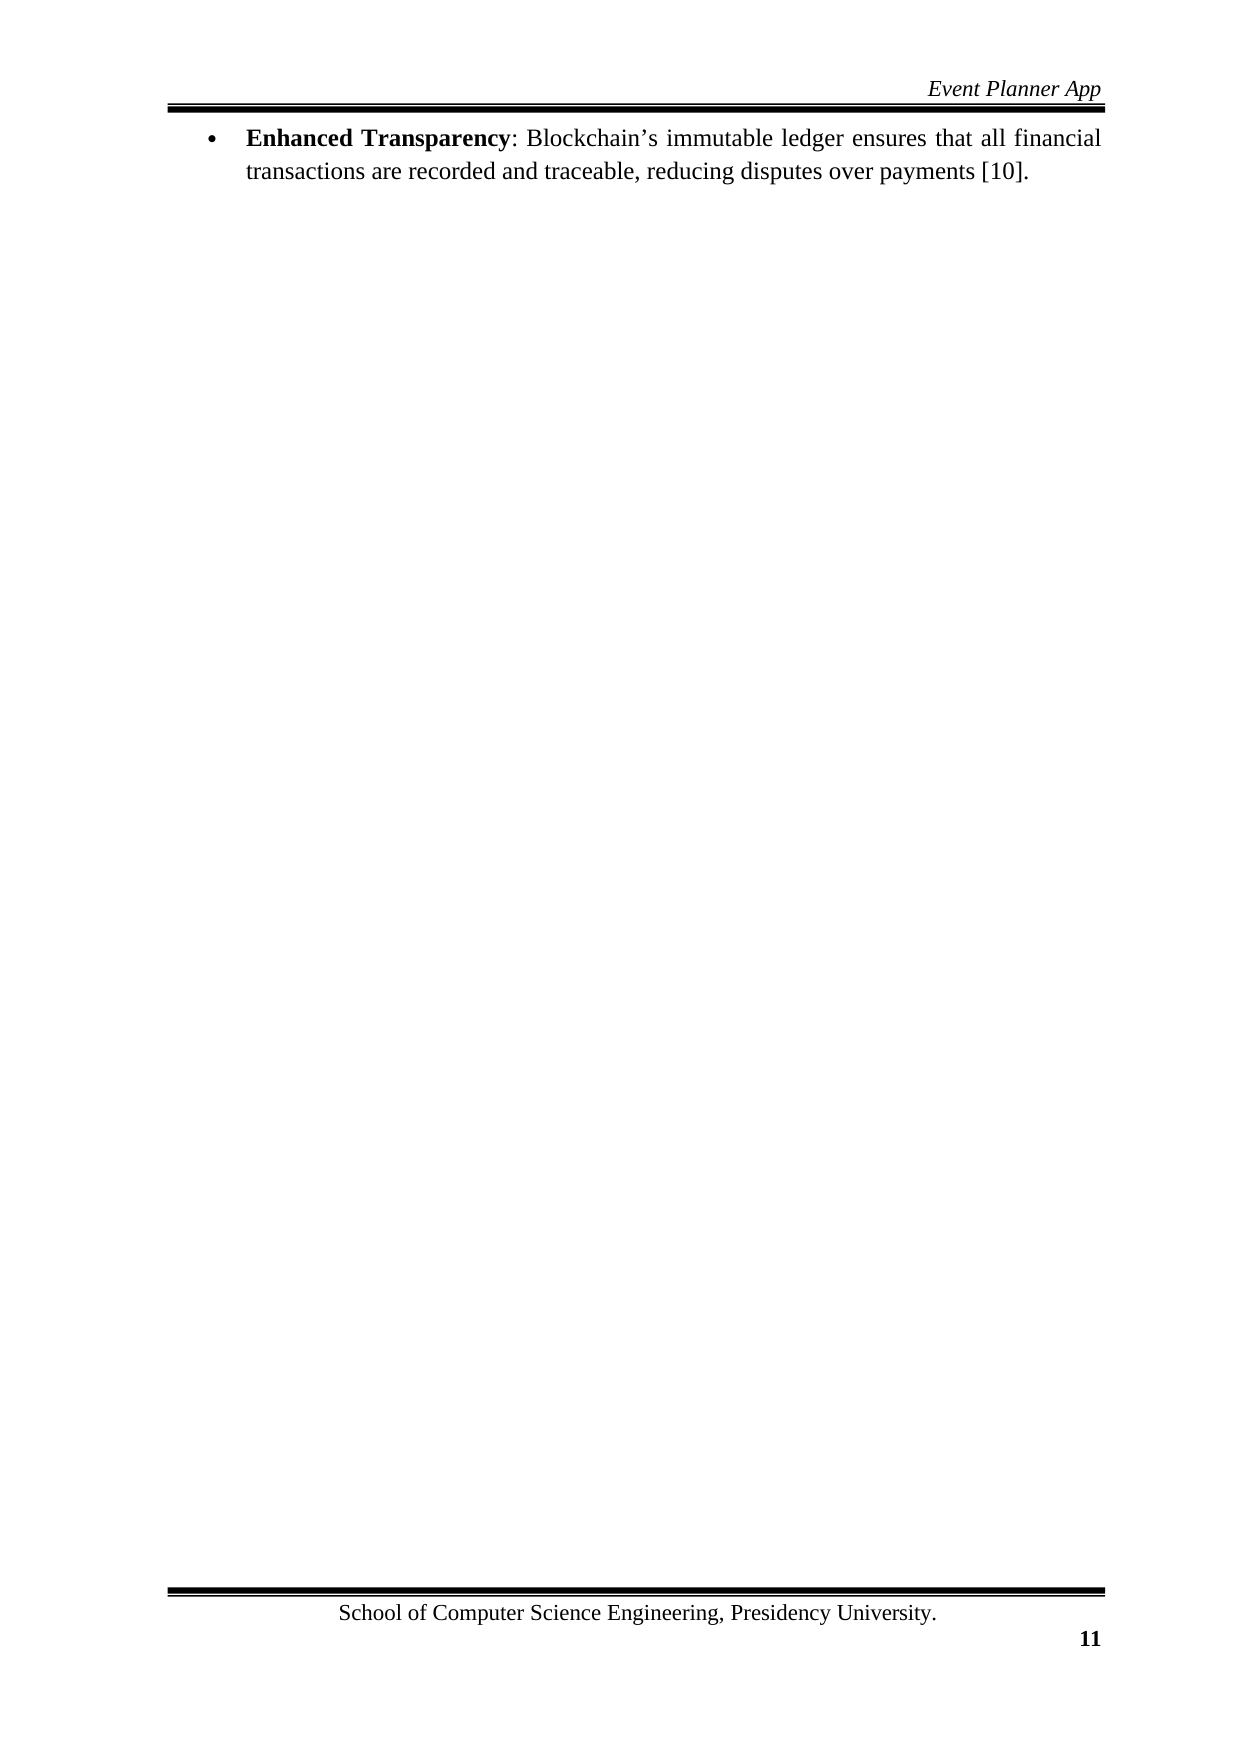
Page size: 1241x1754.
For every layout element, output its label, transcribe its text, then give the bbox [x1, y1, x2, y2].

list Enhanced Transparency: Blockchain’s immutable ledger ensures that all financial transactions are recorded and traceable, reducing disputes over payments [10]. [208, 123, 1102, 185]
